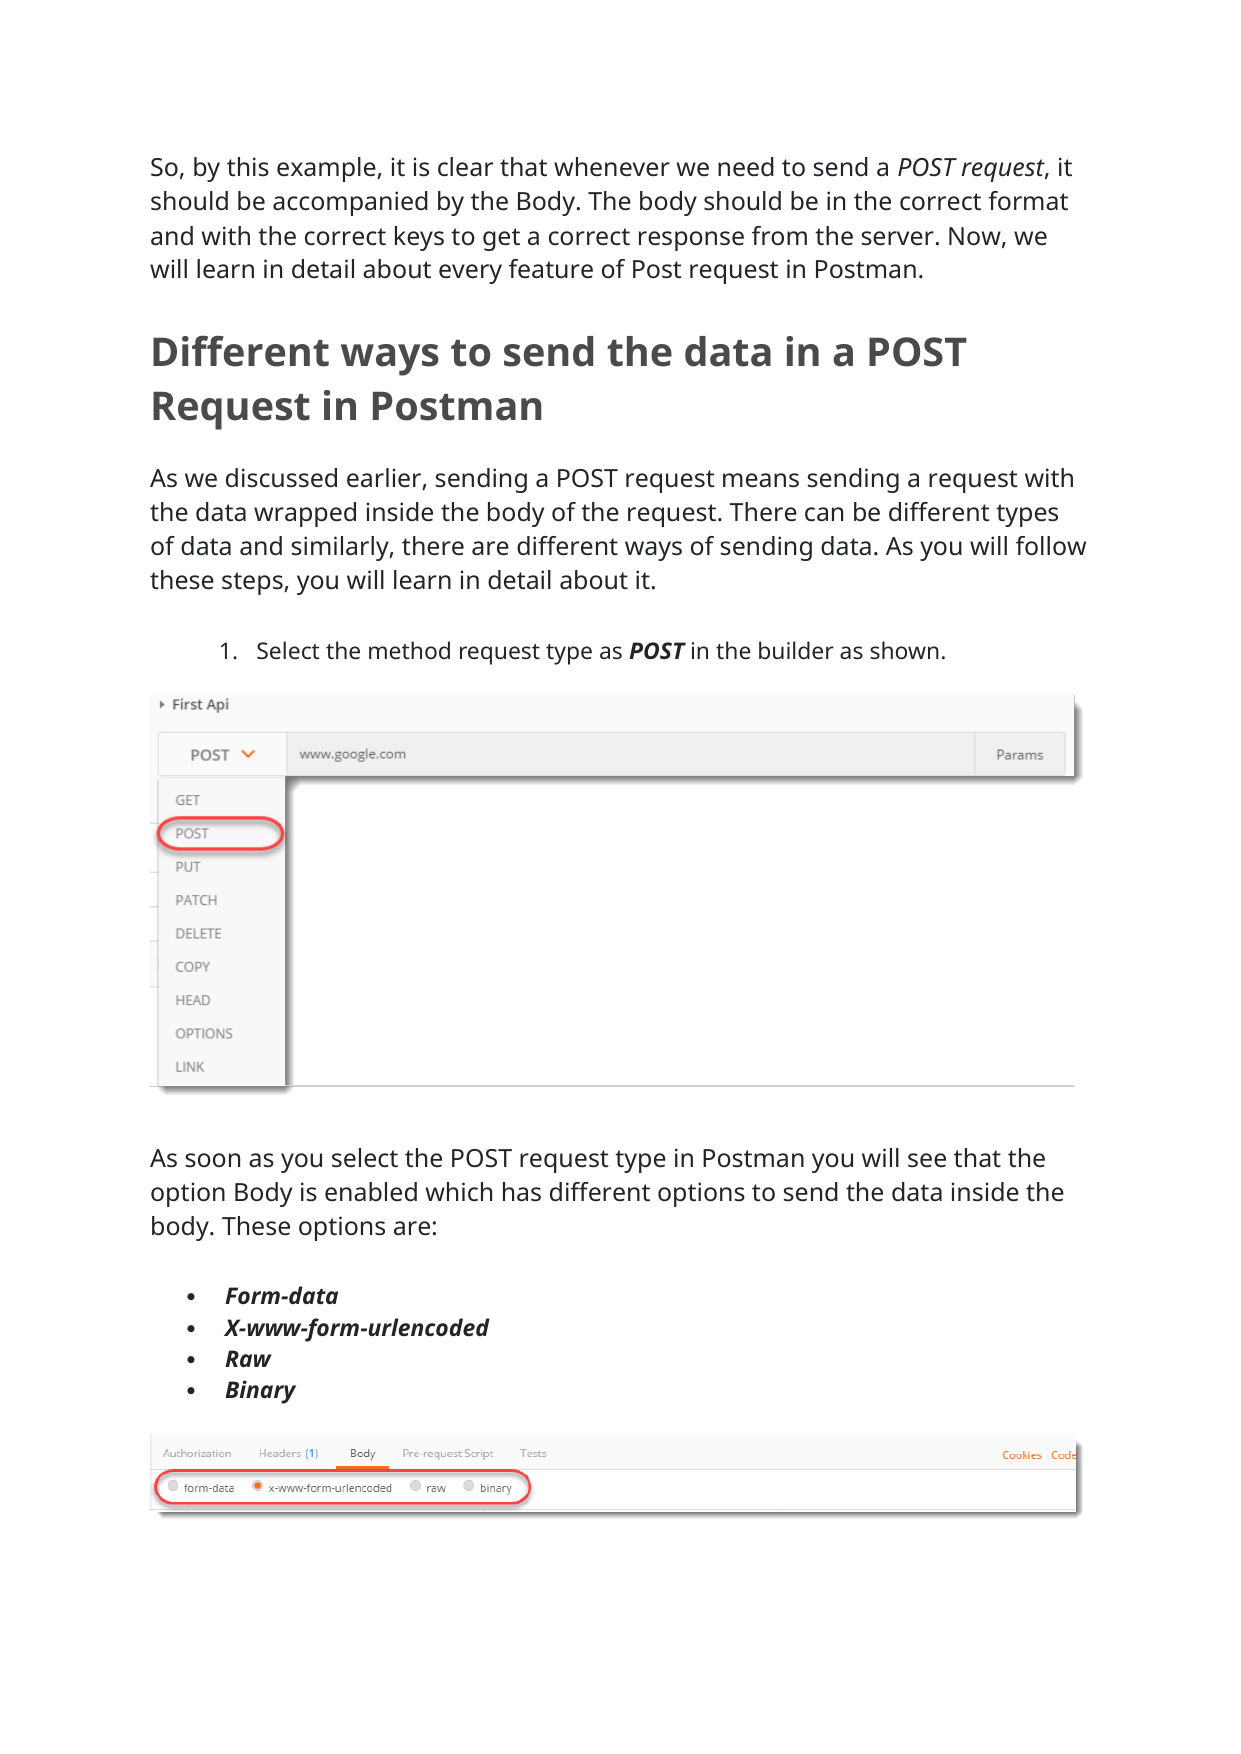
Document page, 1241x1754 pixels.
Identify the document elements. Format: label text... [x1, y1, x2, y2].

picture [150, 695, 1091, 1103]
picture [150, 1434, 1091, 1525]
subtitle Different ways to send the data in a POST Request in Postman [150, 324, 1090, 432]
text As we discussed earlier, sending a POST request means sending a request with the data wrapped inside the body of the request. There can be different types of data and similarly, there are different ways of sending data. As you will follow these steps, you will learn in detail about it. [150, 461, 1090, 597]
list Form-data [187, 1280, 1090, 1311]
text As soon as you select the POST request type in Postman you will see that the option Body is enabled which has different options to send the data inside the body. These options are: [150, 1141, 1090, 1243]
list Binary [187, 1374, 1090, 1405]
text So, by this example, it is clear that whenever we need to send a POST request, it should be accompanied by the Body. The body should be in the correct format and with the correct keys to get a correct response from the server. Now, we will learn in detail about every feature of Post request in Postman. [150, 150, 1090, 286]
list Select the method request type as POST in the builder as shown. [219, 634, 1090, 666]
list Raw [187, 1343, 1090, 1374]
list X-www-form-urlencoded [187, 1311, 1090, 1343]
